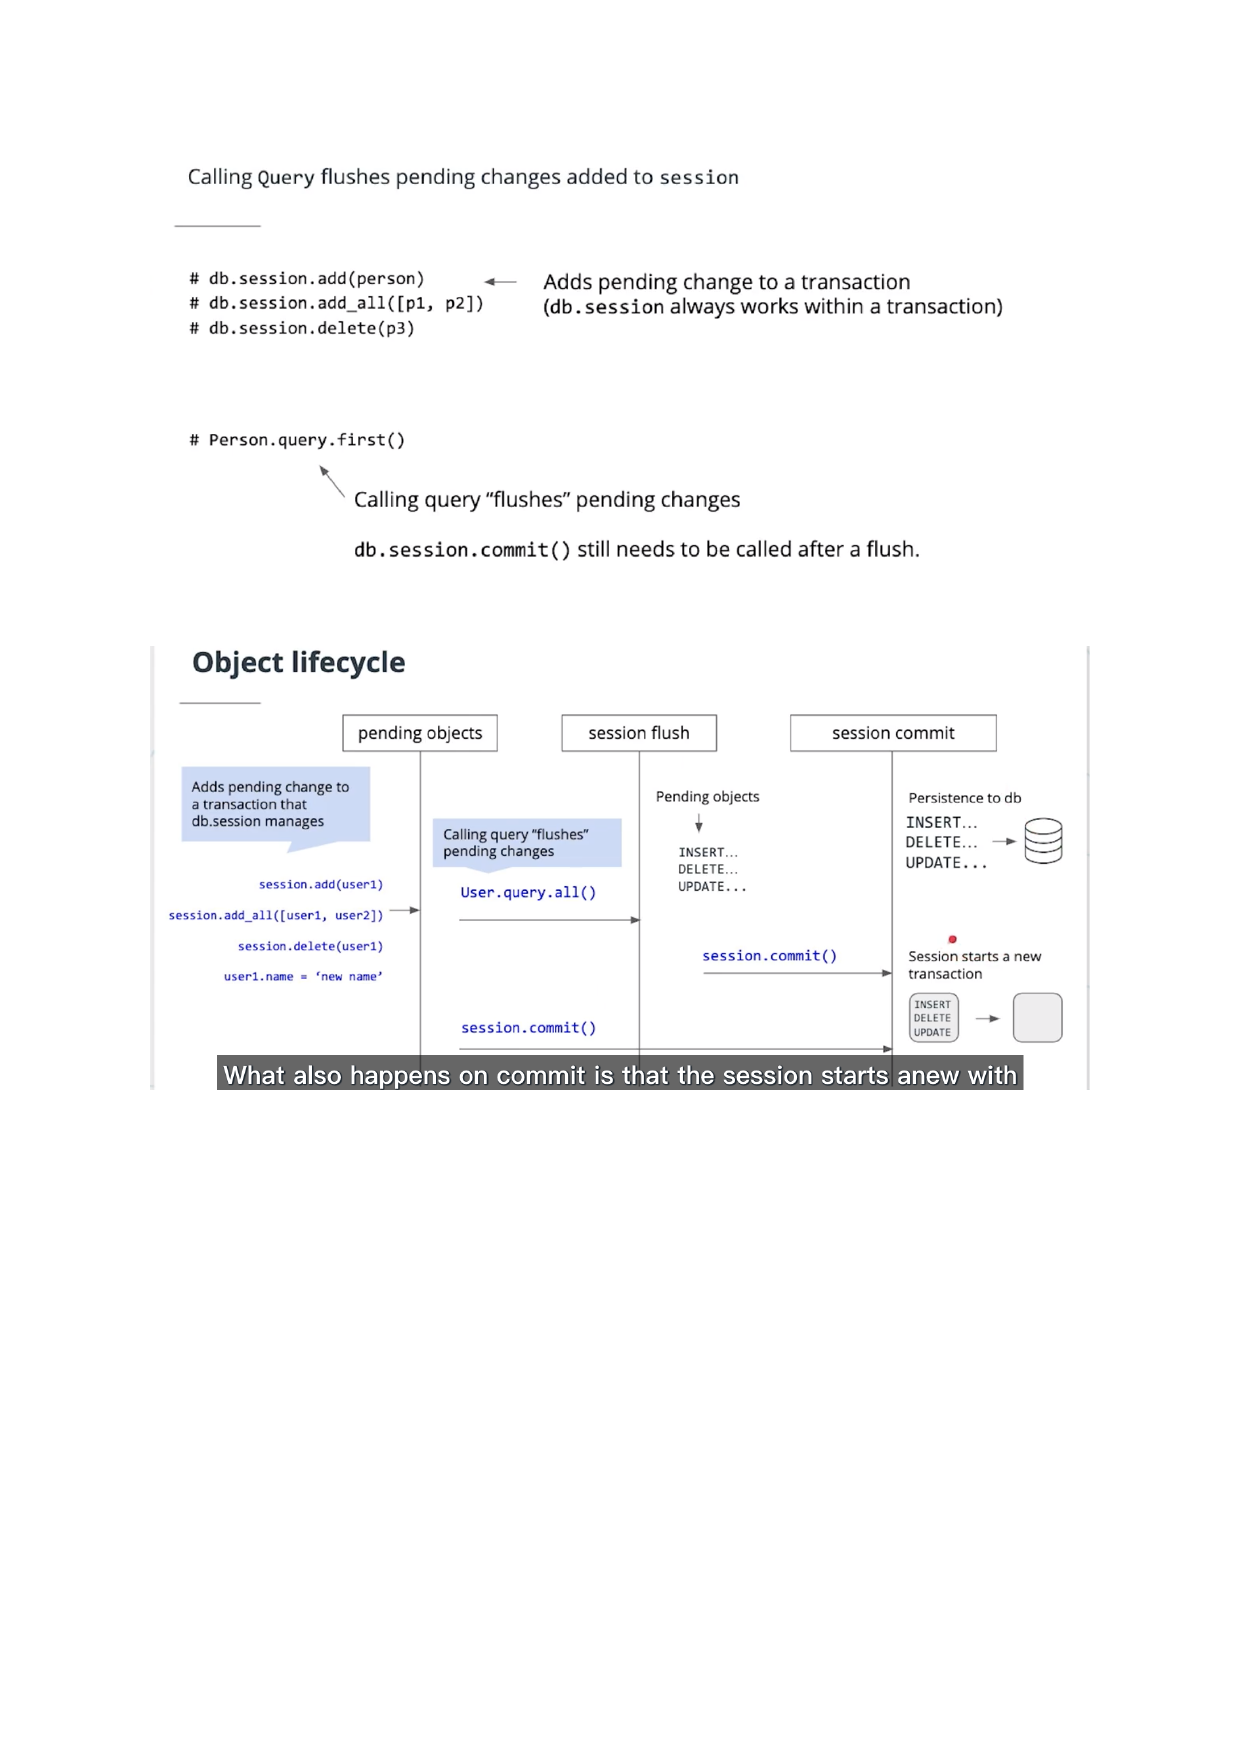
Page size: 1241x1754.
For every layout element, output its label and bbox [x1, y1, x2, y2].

picture [150, 646, 1090, 1090]
picture [150, 150, 1090, 585]
